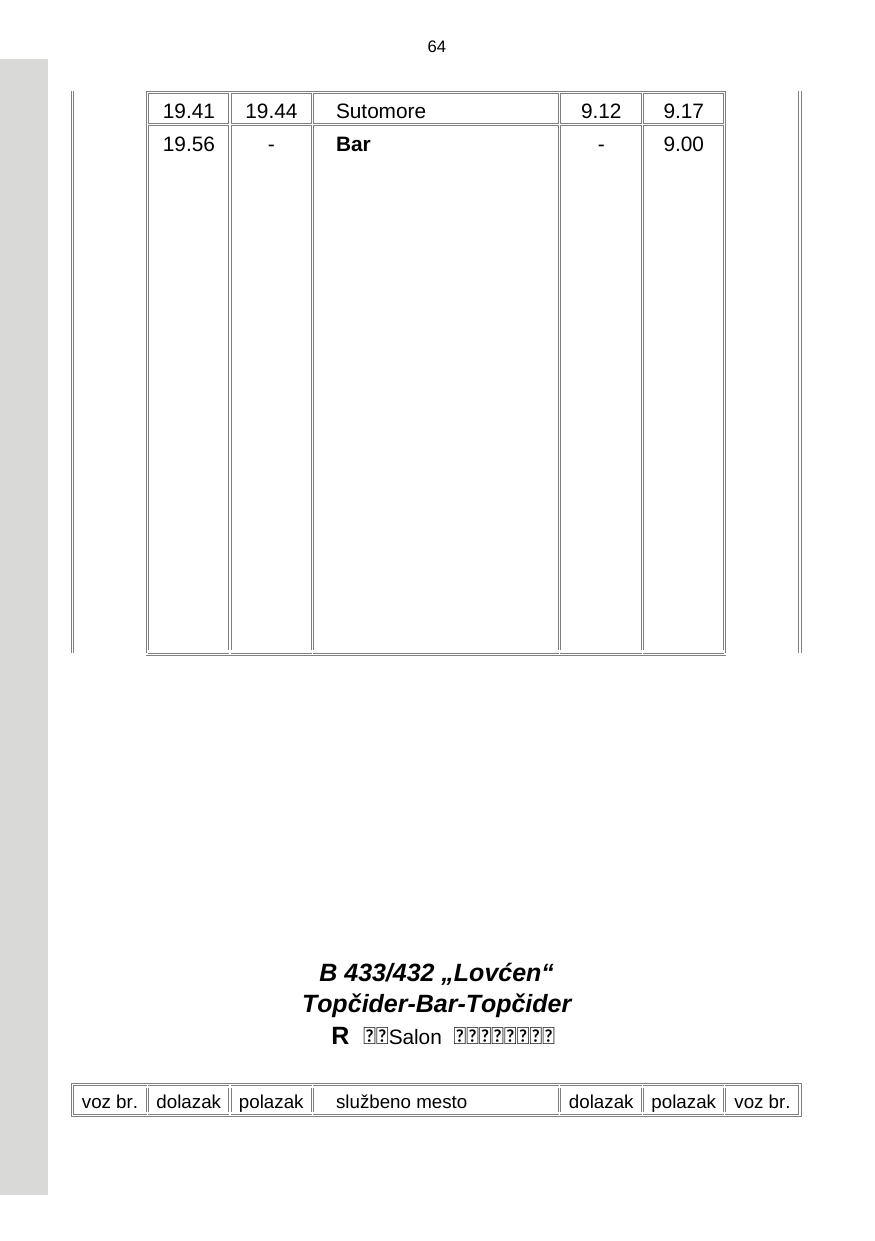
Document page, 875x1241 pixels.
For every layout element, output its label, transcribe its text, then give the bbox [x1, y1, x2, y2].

table_cell 19.56 [148, 123, 230, 652]
table_cell - [560, 126, 642, 652]
text R Salon  [82, 1020, 804, 1050]
table_header dolazak [560, 1086, 642, 1114]
table_cell 9.00 [642, 123, 725, 652]
table_cell 19.41 [149, 94, 228, 123]
table_cell 9.17 [644, 94, 723, 123]
table_header službeno mesto [313, 1084, 560, 1114]
table_header voz br. [725, 1086, 798, 1114]
table_header polazak [230, 1086, 312, 1114]
text Topčider-Bar-Topčider [69, 989, 804, 1017]
table_cell 19.44 [232, 94, 311, 123]
table_header polazak [642, 1084, 725, 1114]
table_cell Bar [313, 123, 560, 652]
table_header voz br. [74, 1086, 147, 1114]
text B 433/432 „Lovćen“ [69, 958, 804, 986]
table_cell 9.12 [561, 94, 641, 123]
table_header dolazak [148, 1084, 230, 1114]
table_cell Sutomore [314, 94, 558, 123]
table_cell - [230, 126, 312, 652]
